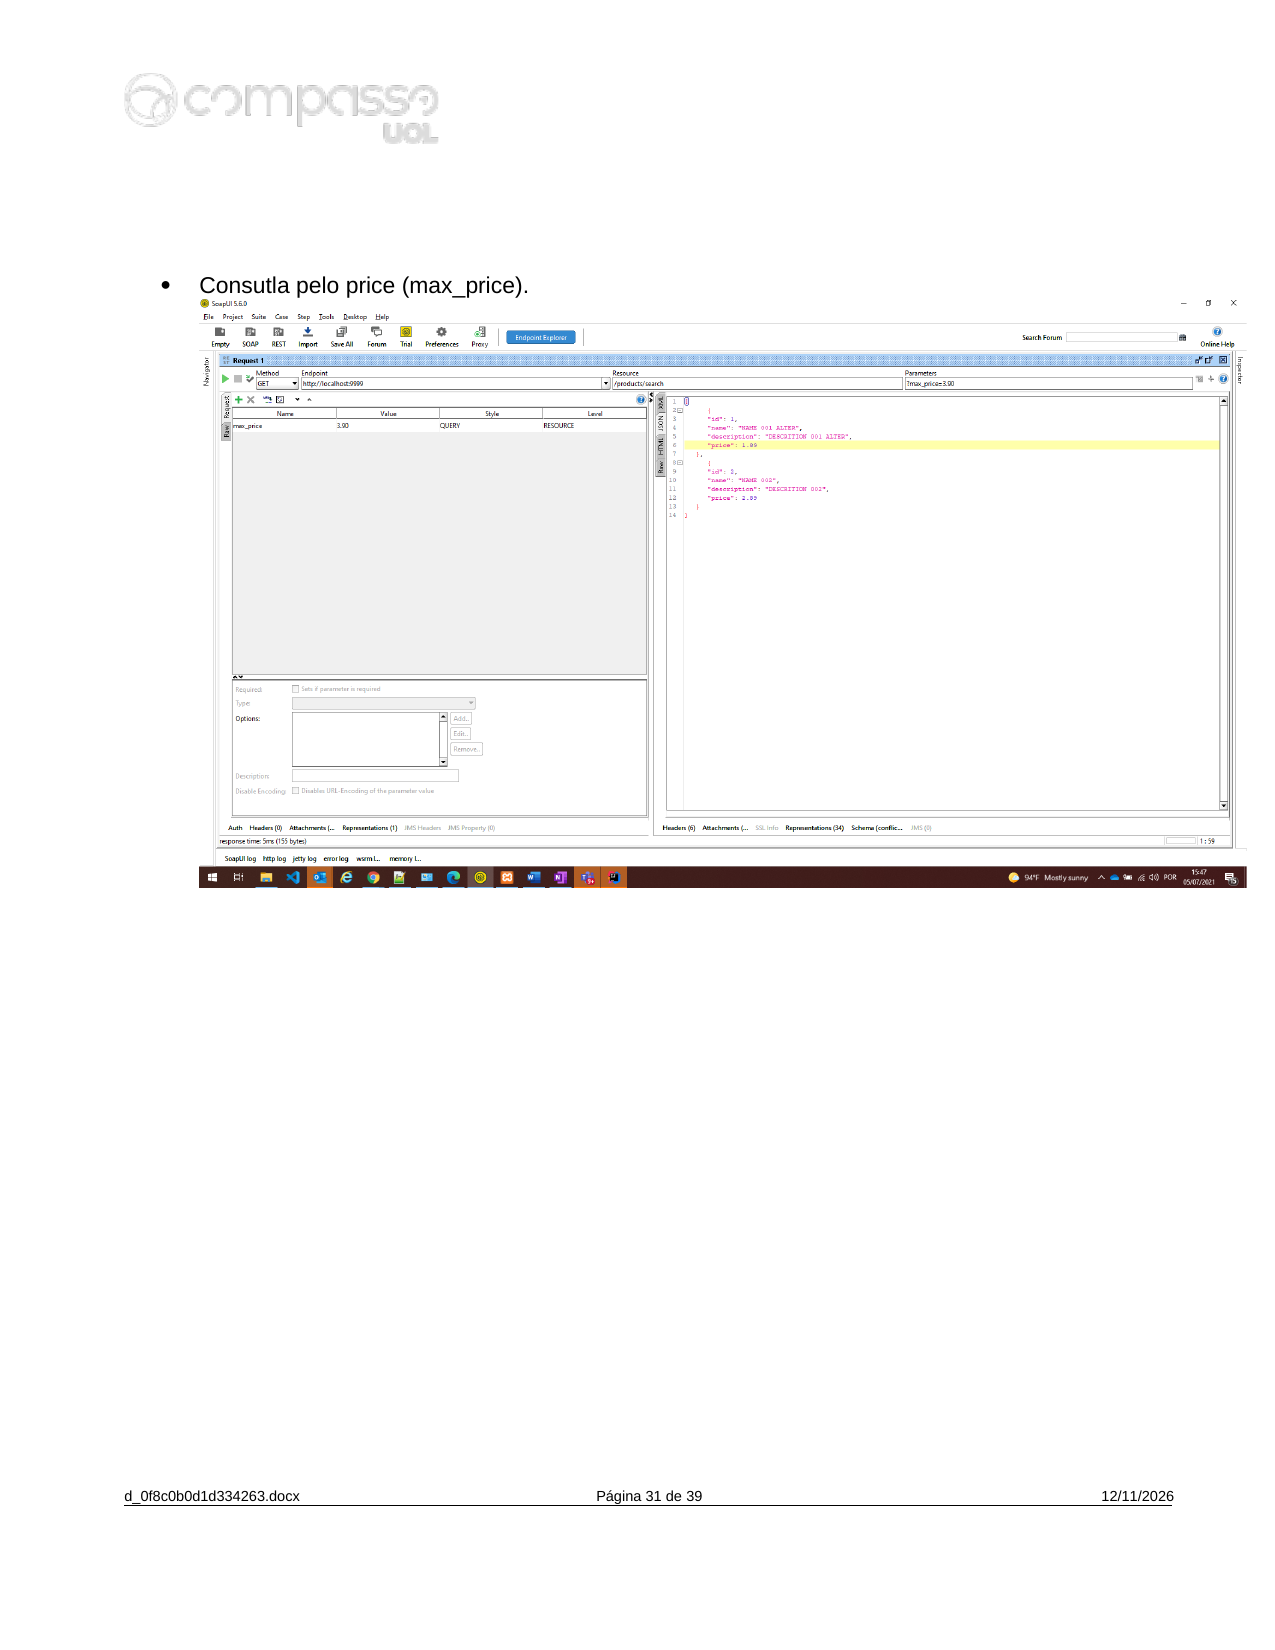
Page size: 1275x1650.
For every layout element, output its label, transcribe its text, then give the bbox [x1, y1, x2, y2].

picture [124, 73, 439, 144]
list Consutla pelo price (max_price). [162, 272, 1172, 298]
picture [199, 298, 1247, 888]
